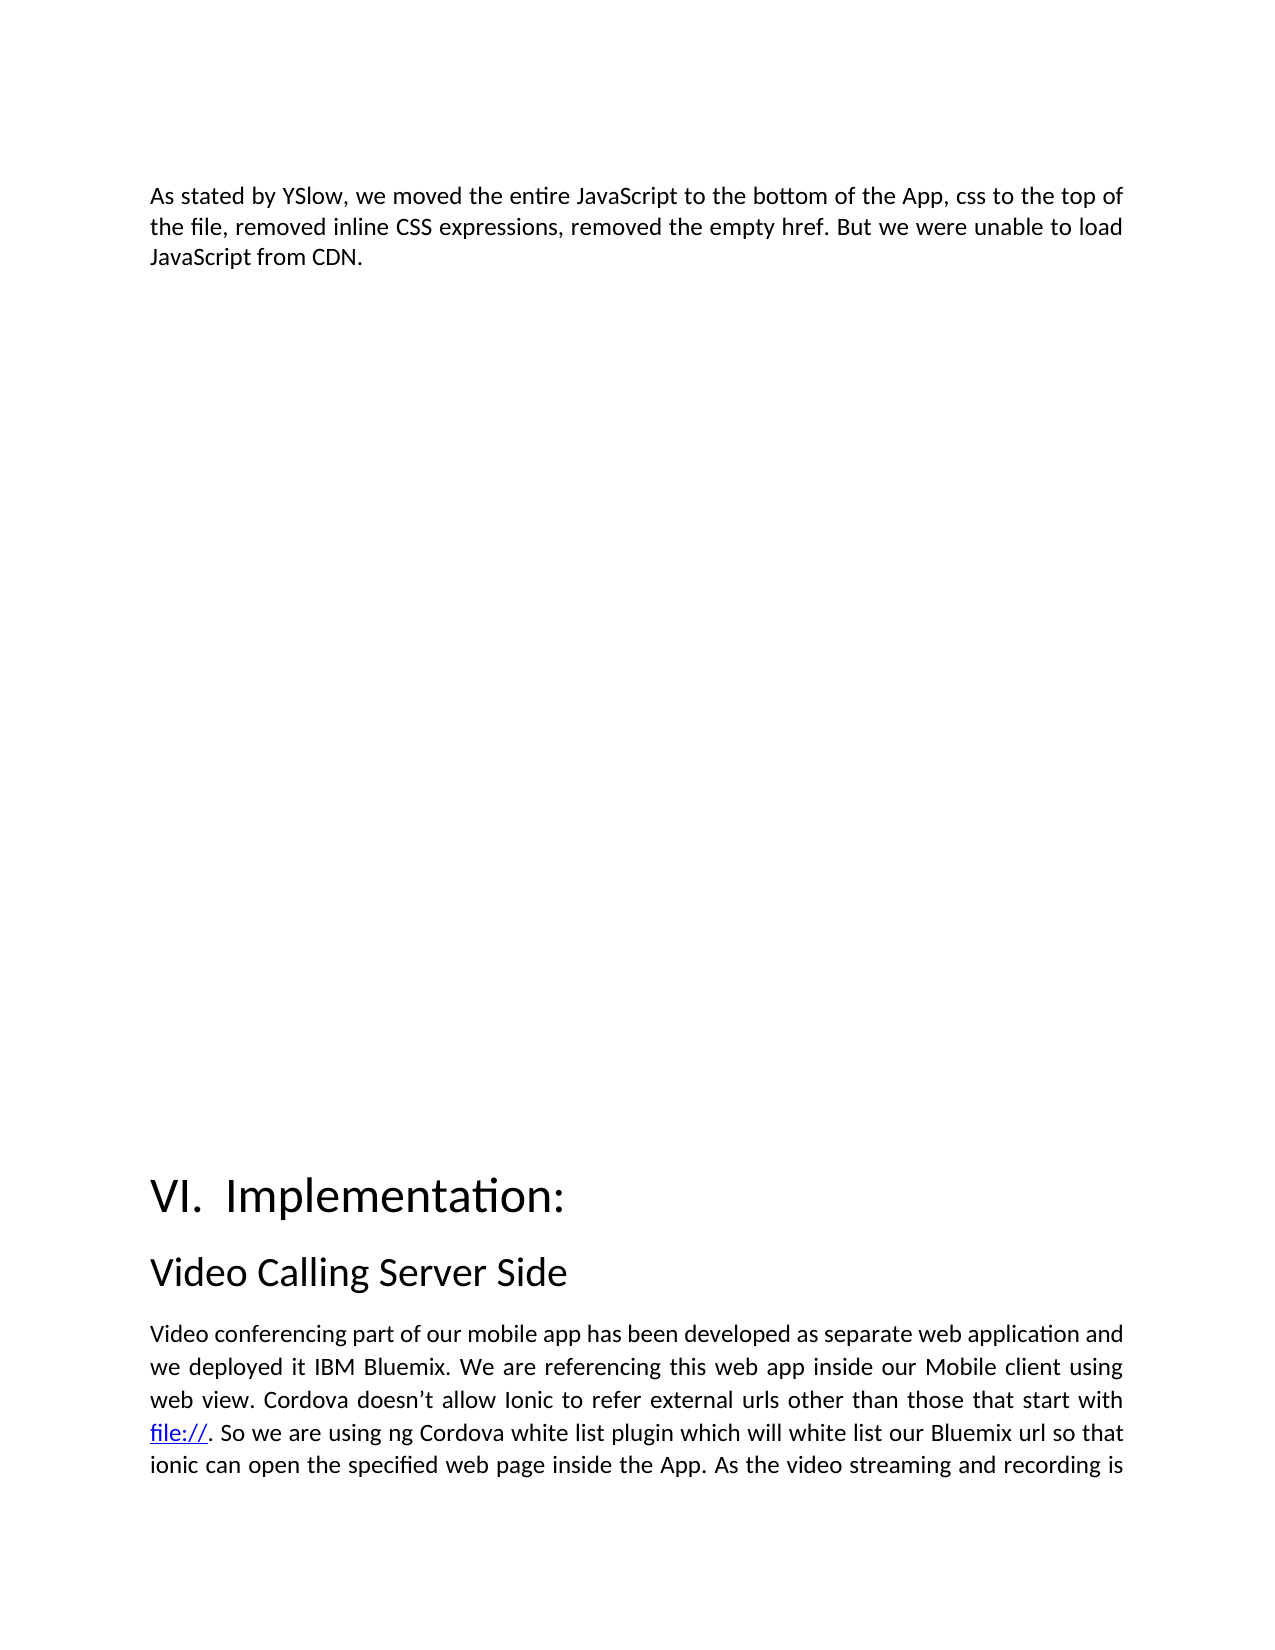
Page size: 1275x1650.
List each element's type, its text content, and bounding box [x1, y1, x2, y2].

text As stated by YSlow, we moved the entire JavaScript to the bottom of the App, css to the top of the file, removed inline CSS expressions, removed the empty href. But we were unable to load JavaScript from CDN. [150, 181, 1125, 272]
text Video Calling Server Side [150, 1246, 1125, 1297]
text VI. Implementation: [150, 1164, 1125, 1225]
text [150, 1318, 1125, 1480]
